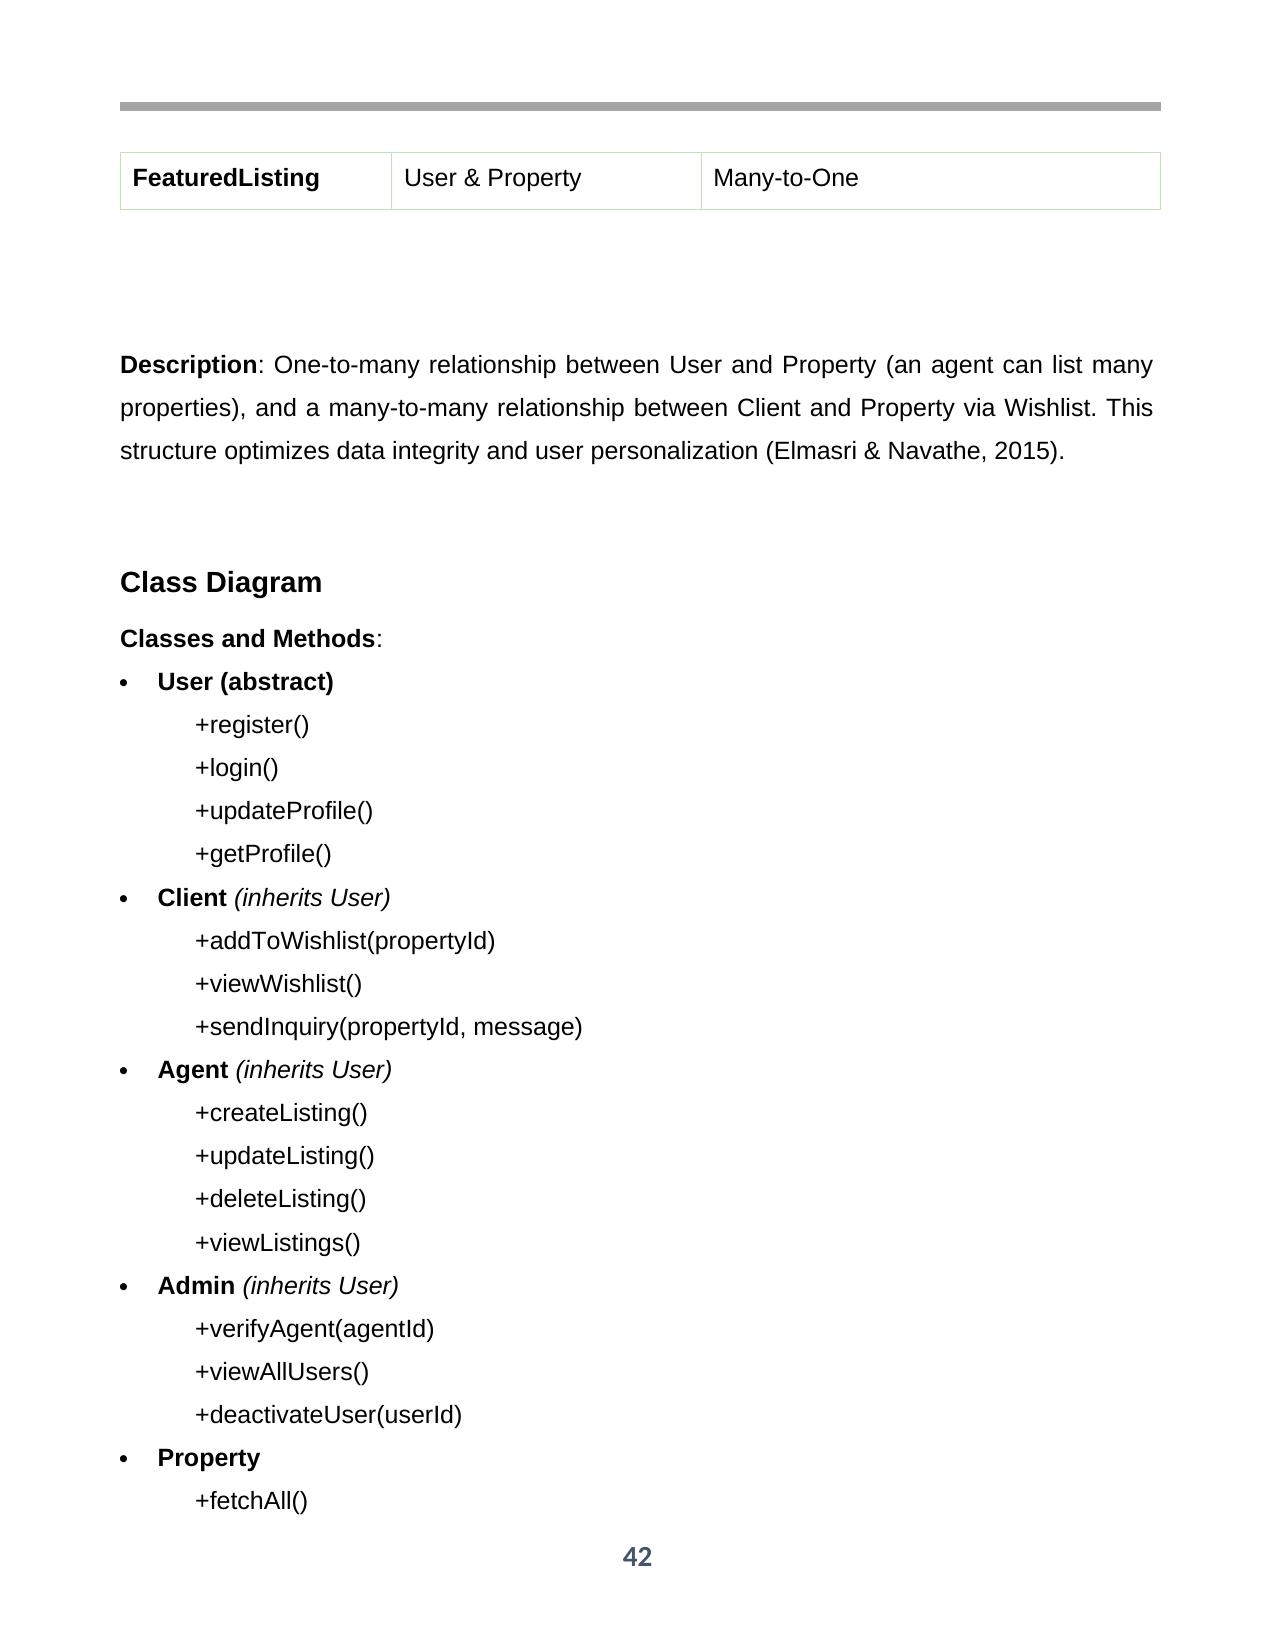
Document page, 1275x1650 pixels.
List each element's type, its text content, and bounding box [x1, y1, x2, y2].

table_cell FeaturedListing [121, 153, 391, 209]
list Client (inherits User) [120, 882, 1155, 911]
text +viewWishlist() [195, 969, 1155, 997]
table_cell User & Property [392, 153, 701, 209]
subtitle Class Diagram [120, 565, 1155, 599]
text Classes and Methods: [120, 624, 1155, 652]
list Admin (inherits User) [120, 1271, 1155, 1299]
text Description: One-to-many relationship between User and Property (an agent can list many properties), and a many-to-many relationship between Client and Property via Wishlist. This structure optimizes data integrity and user personalization (Elmasri & Navathe, 2015). [120, 349, 1155, 464]
text +deactivateUser(userId) [195, 1400, 1155, 1429]
text +getProfile() [195, 839, 1155, 868]
text +addToWishlist(propertyId) [195, 926, 1155, 954]
text +register() [195, 710, 1155, 739]
list User (abstract) [120, 667, 1155, 696]
text +createListing() [195, 1098, 1155, 1127]
text +viewListings() [195, 1227, 1155, 1256]
text +updateProfile() [195, 796, 1155, 825]
text +updateListing() [195, 1141, 1155, 1170]
text +sendInquiry(propertyId, message) [195, 1012, 1155, 1041]
text +verifyAgent(agentId) [195, 1314, 1155, 1342]
text +viewAllUsers() [195, 1357, 1155, 1386]
list Agent (inherits User) [120, 1055, 1155, 1084]
text +login() [195, 753, 1155, 782]
text +fetchAll() [195, 1486, 1155, 1515]
table_cell Many-to-One [702, 153, 1160, 209]
text +deleteListing() [195, 1184, 1155, 1213]
list Property [120, 1443, 1155, 1472]
